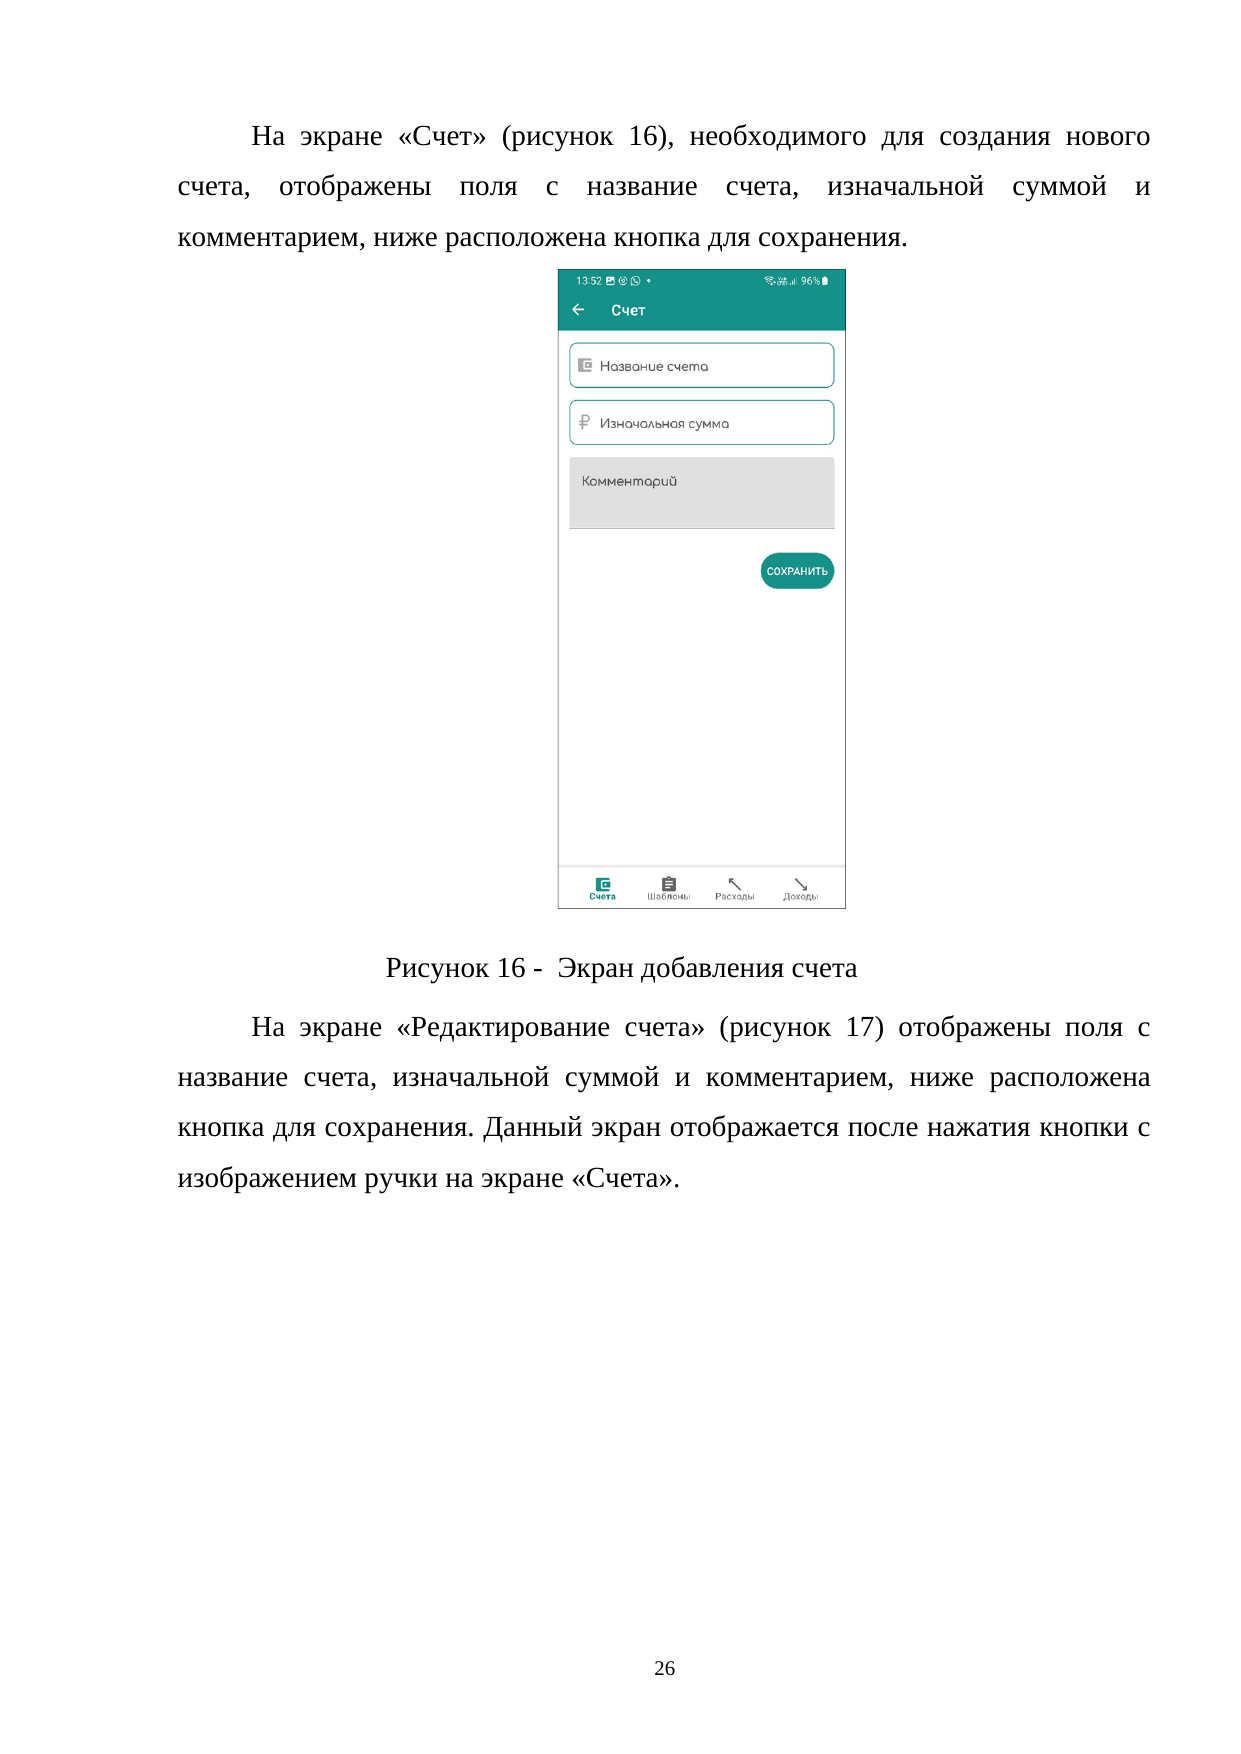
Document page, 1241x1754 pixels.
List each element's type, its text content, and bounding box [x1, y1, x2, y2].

text Экран добавления счета [177, 950, 1152, 984]
picture [557, 269, 846, 909]
text На экране «Счет» (рисунок 16), необходимого для создания нового счета, отображены поля с название счета, изначальной суммой и комментарием, ниже расположена кнопка для сохранения. [177, 118, 1152, 252]
text На экране «Редактирование счета» (рисунок 17) отображены поля с название счета, изначальной суммой и комментарием, ниже расположена кнопка для сохранения. Данный экран отображается после нажатия кнопки с изображением ручки на экране «Счета». [177, 1009, 1152, 1193]
